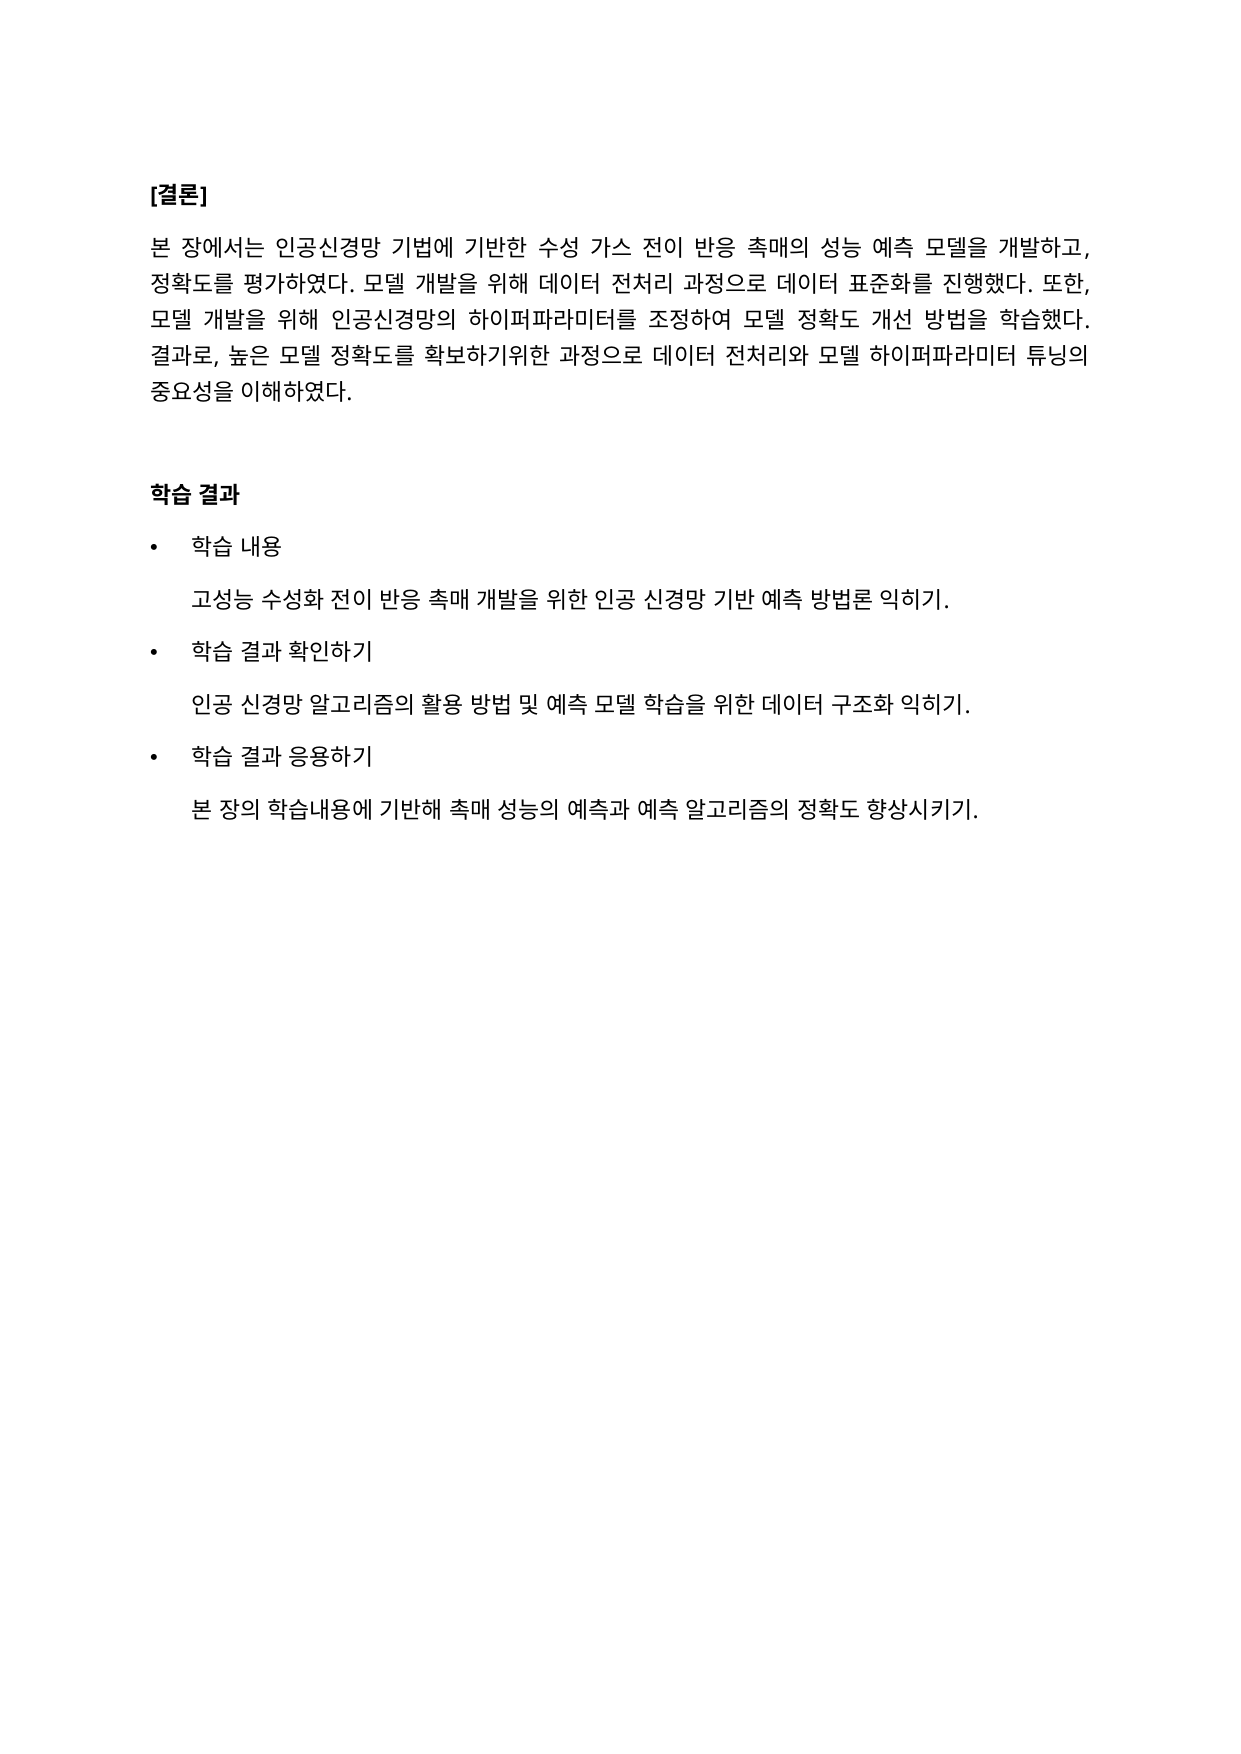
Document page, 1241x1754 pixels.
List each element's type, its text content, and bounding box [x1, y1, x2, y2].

subtitle 학습 결과 [150, 477, 1090, 510]
subtitle [결론] [150, 177, 1090, 211]
list 학습 결과 응용하기 [150, 739, 1090, 772]
list 학습 결과 확인하기 [150, 634, 1090, 667]
text 고성능 수성화 전이 반응 촉매 개발을 위한 인공 신경망 기반 예측 방법론 익히기. [192, 582, 1090, 615]
text 본 장의 학습내용에 기반해 촉매 성능의 예측과 예측 알고리즘의 정확도 향상시키기. [192, 792, 1090, 825]
list 학습 내용 [150, 529, 1090, 562]
text 인공 신경망 알고리즘의 활용 방법 및 예측 모델 학습을 위한 데이터 구조화 익히기. [192, 687, 1090, 720]
text 본 장에서는 인공신경망 기법에 기반한 수성 가스 전이 반응 촉매의 성능 예측 모델을 개발하고, 정확도를 평가하였다. 모델 개발을 위해 데이터 전처리 과정으로 데이터 표준화를 진행했다. 또한, 모델 개발을 위해 인공신경망의 하이퍼파라미터를 조정하여 모델 정확도 개선 방법을 학습했다. 결과로, 높은 모델 정확도를 확보하기위한 과정으로 데이터 전처리와 모델 하이퍼파라미터 튜닝의 중요성을 이해하였다. [150, 230, 1090, 407]
